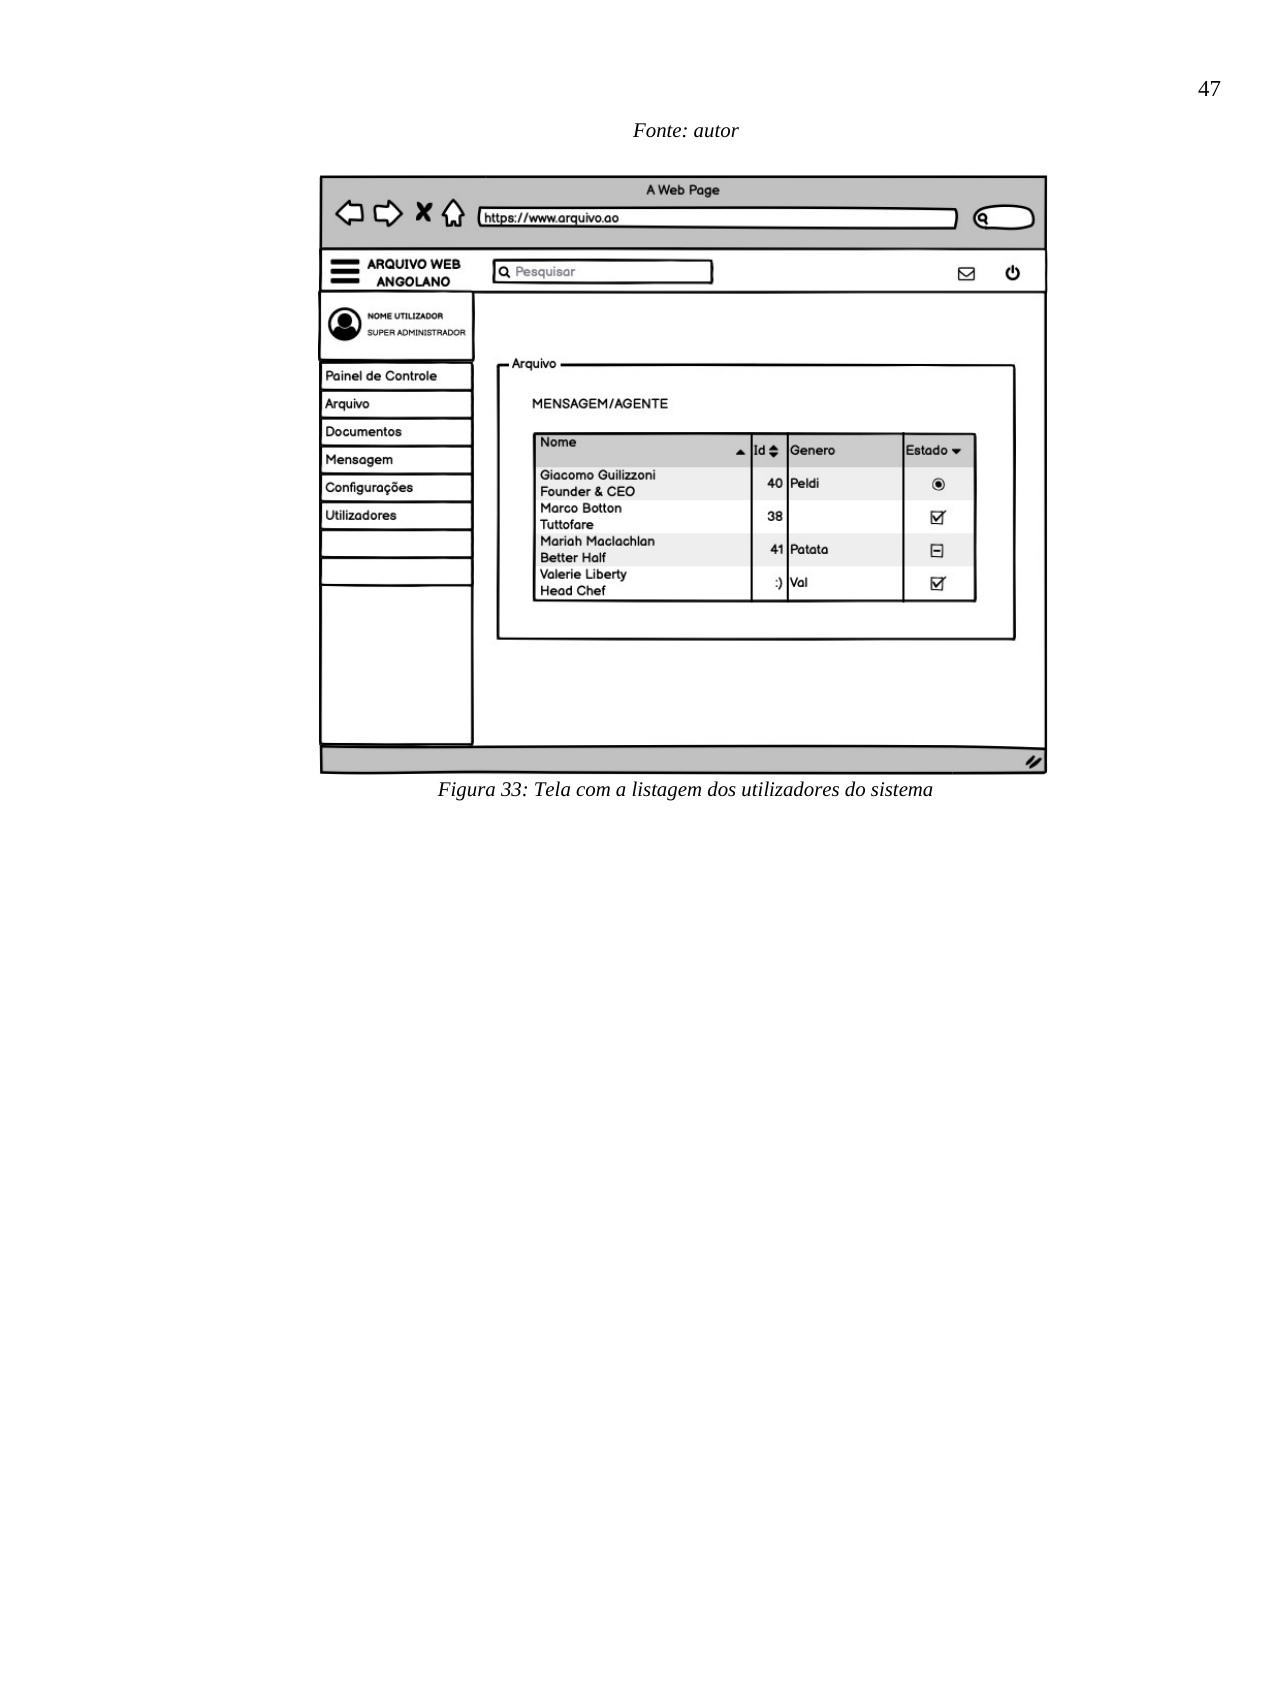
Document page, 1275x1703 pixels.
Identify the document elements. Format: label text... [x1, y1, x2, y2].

picture [318, 175, 1048, 775]
text Figura 33: Tela com a listagem dos utilizadores do sistema [413, 775, 958, 801]
text Fonte: autor [413, 118, 958, 142]
